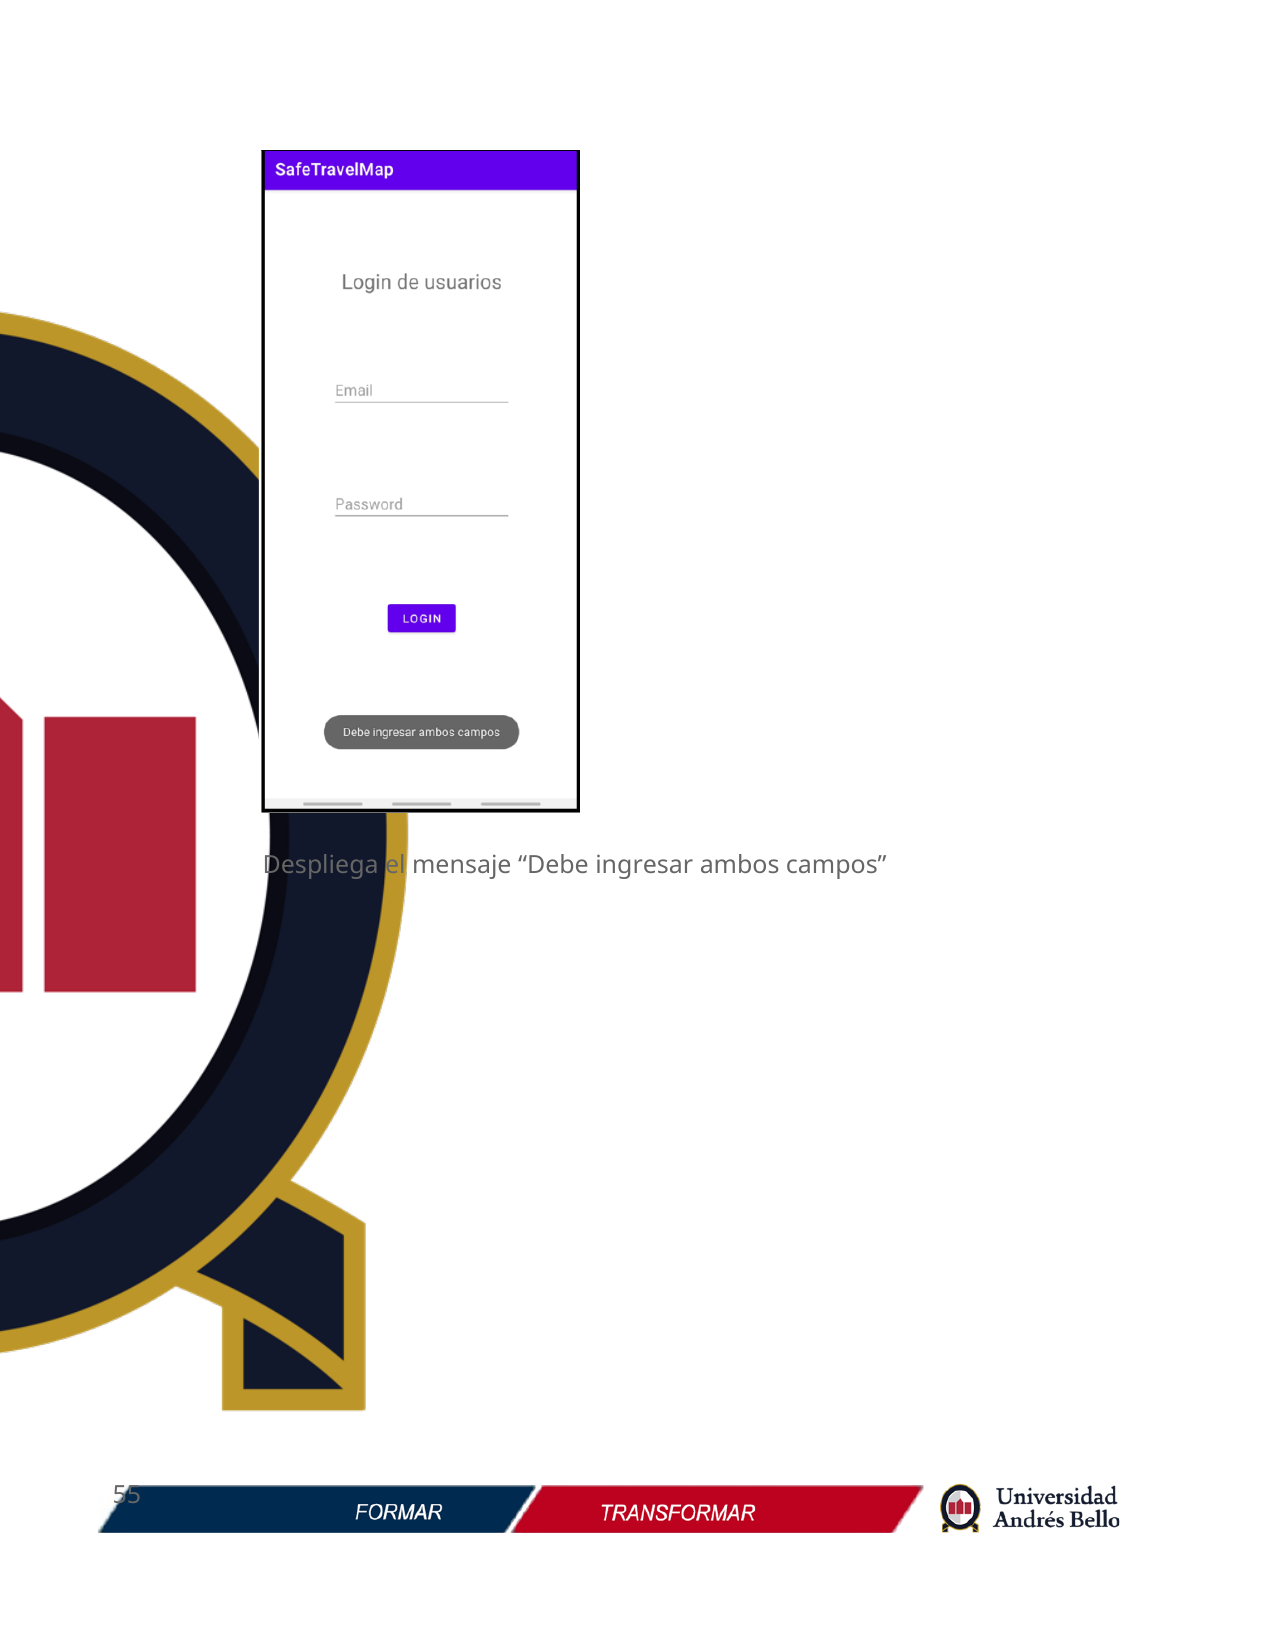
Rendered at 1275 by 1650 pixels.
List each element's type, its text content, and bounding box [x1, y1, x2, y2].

picture [0, 150, 580, 1423]
picture [97, 1483, 1120, 1533]
list Despliega el mensaje “Debe ingresar ambos campos” [187, 846, 1162, 880]
